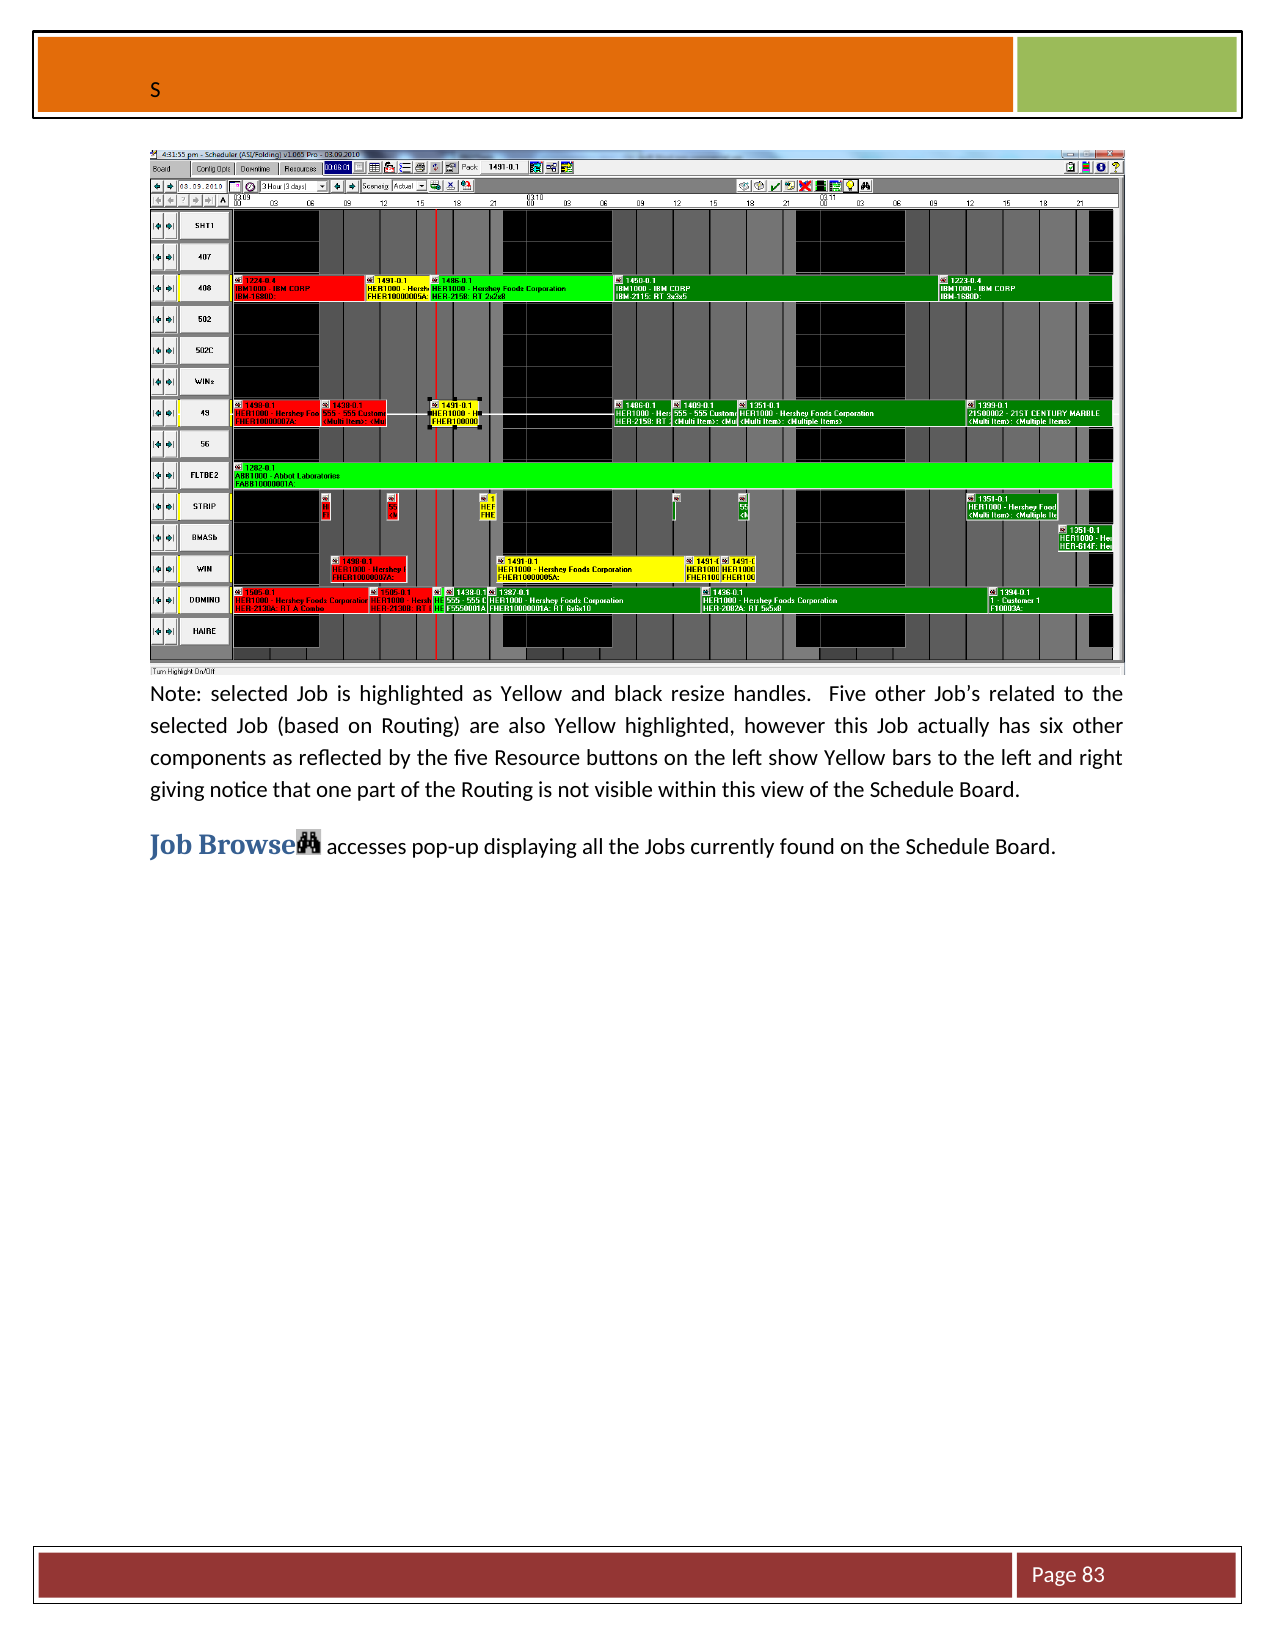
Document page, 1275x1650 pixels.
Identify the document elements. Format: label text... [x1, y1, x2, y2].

picture [150, 150, 1125, 675]
text Job Browse accesses pop-up displaying all the Jobs currently found on the Schedule Board. [150, 828, 1125, 862]
picture [296, 829, 322, 855]
text Note: selected Job is highlighted as Yellow and black resize handles. Five other Job’s related to the selected Job (based on Routing) are also Yellow highlighted, however this Job actually has six other components as reflected by the five Resource buttons on the left show Yellow bars to the left and right giving notice that one part of the Routing is not visible within this view of the Schedule Board. [150, 675, 1125, 803]
